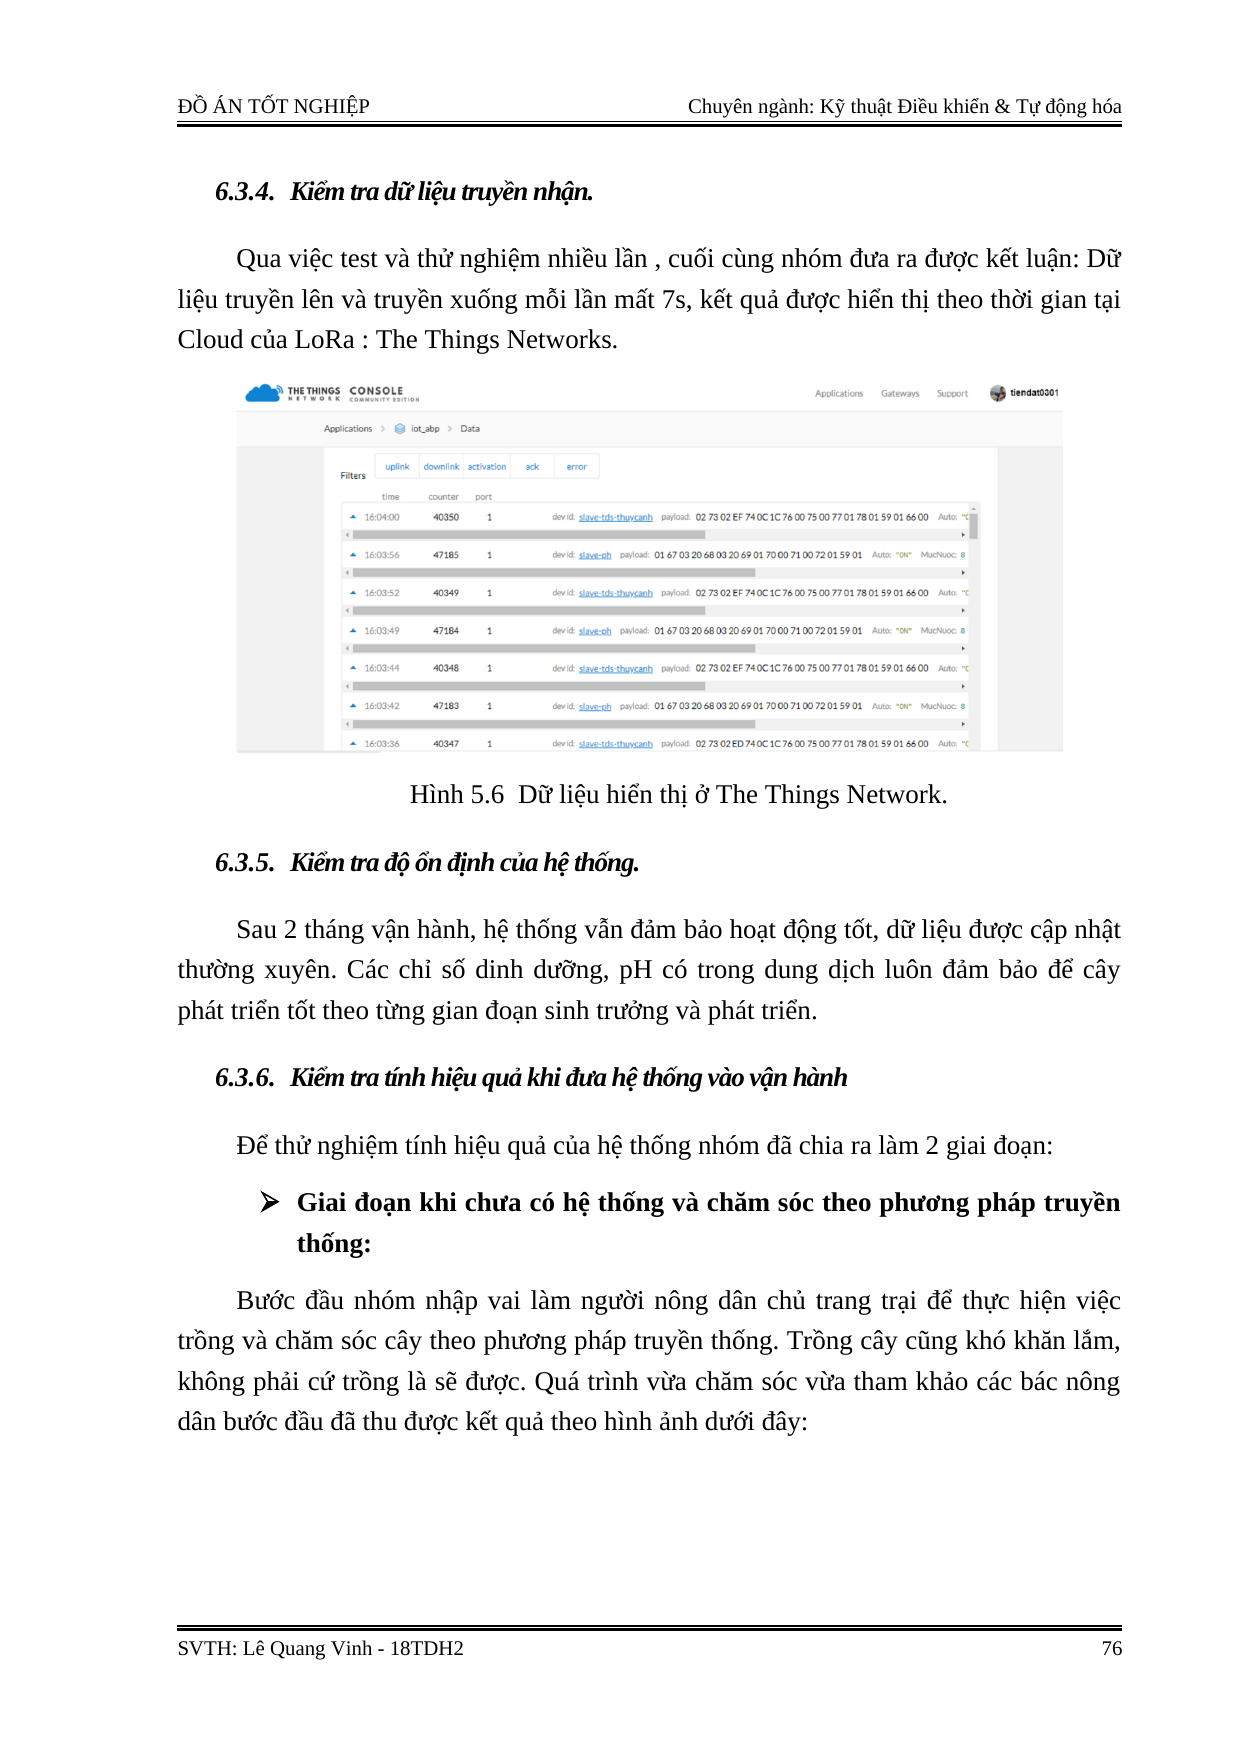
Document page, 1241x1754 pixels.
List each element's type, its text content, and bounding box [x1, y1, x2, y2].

text Sau 2 tháng vận hành, hệ thống vẫn đảm bảo hoạt động tốt, dữ liệu được cập nhật thường xuyên. Các chỉ số dinh dưỡng, pH có trong dung dịch luôn đảm bảo để cây phát triển tốt theo từng gian đoạn sinh trưởng và phát triển. [177, 913, 1122, 1025]
subtitle Kiểm tra độ ổn định của hệ thống. [215, 846, 1122, 877]
subtitle Kiểm tra dữ liệu truyền nhận. [215, 175, 1122, 206]
picture [236, 380, 1063, 753]
text Hình 5.6 Dữ liệu hiển thị ở The Things Network. [177, 778, 1122, 809]
text Để thử nghiệm tính hiệu quả của hệ thống nhóm đã chia ra làm 2 giai đoạn: [177, 1129, 1122, 1160]
subtitle Kiểm tra tính hiệu quả khi đưa hệ thống vào vận hành [215, 1062, 1122, 1093]
text Bước đầu nhóm nhập vai làm người nông dân chủ trang trại để thực hiện việc trồng và chăm sóc cây theo phương pháp truyền thống. Trồng cây cũng khó khăn lắm, không phải cứ trồng là sẽ được. Quá trình vừa chăm sóc vừa tham khảo các bác nông dân bước đầu đã thu được kết quả theo hình ảnh dưới đây: [177, 1284, 1122, 1436]
text Qua việc test và thử nghiệm nhiều lần , cuối cùng nhóm đưa ra được kết luận: Dữ liệu truyền lên và truyền xuống mỗi lần mất 7s, kết quả được hiển thị theo thời gian tại Cloud của LoRa : The Things Networks. [177, 242, 1122, 354]
list Giai đoạn khi chưa có hệ thống và chăm sóc theo phương pháp truyền thống: [259, 1186, 1122, 1258]
